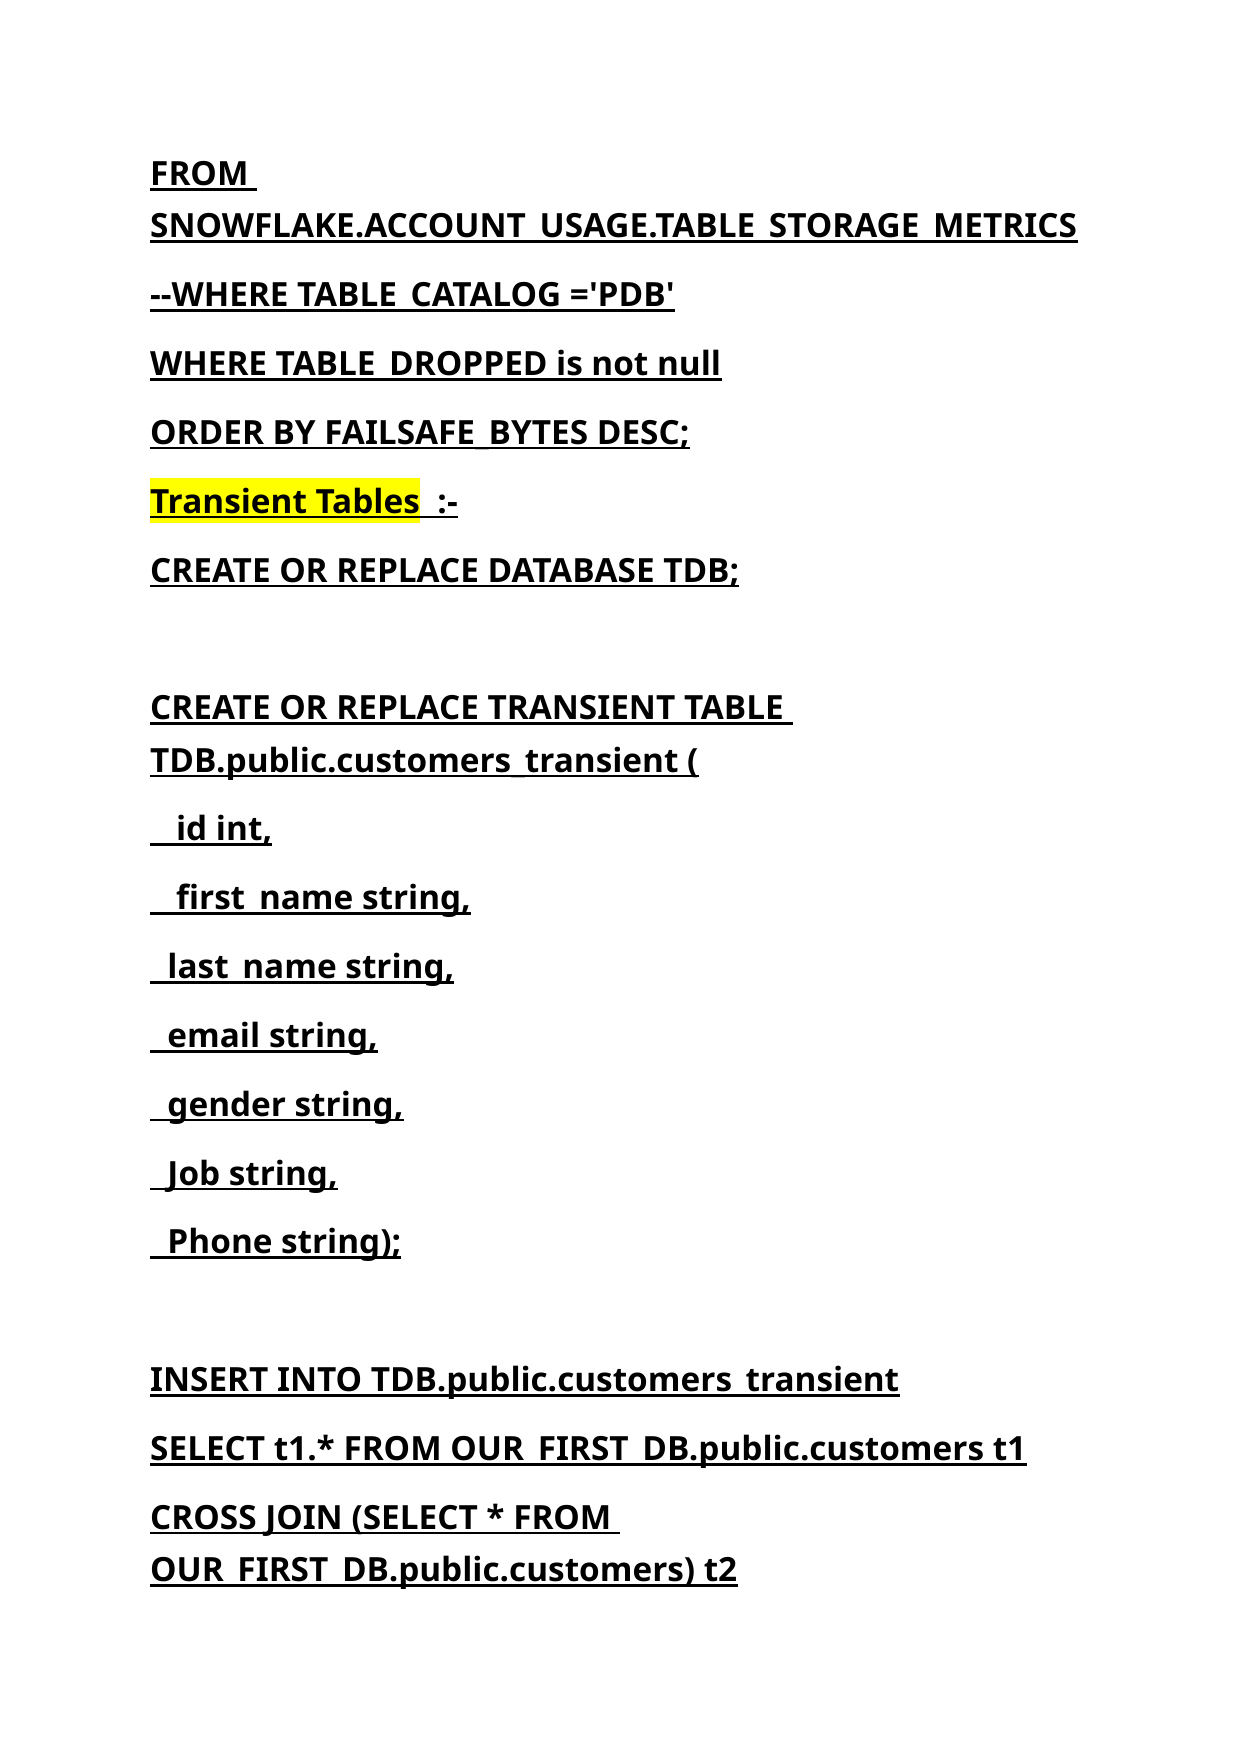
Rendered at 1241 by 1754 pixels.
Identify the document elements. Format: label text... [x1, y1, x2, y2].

text Job string, [150, 1149, 1090, 1195]
text Transient Tables :- [420, 478, 1090, 523]
text WHERE TABLE_DROPPED is not null [150, 340, 1090, 385]
text --WHERE TABLE_CATALOG ='PDB' [150, 271, 1090, 316]
text INSERT INTO TDB.public.customers_transient [150, 1356, 1090, 1401]
text Phone string); [150, 1218, 1090, 1264]
text gender string, [150, 1081, 1090, 1126]
text SELECT t1.* FROM OUR_FIRST_DB.public.customers t1 [150, 1425, 1090, 1470]
text CREATE OR REPLACE DATABASE TDB; [150, 546, 1090, 592]
text last_name string, [150, 943, 1090, 988]
text ORDER BY FAILSAFE_BYTES DESC; [150, 409, 1090, 454]
text id int, [150, 805, 1090, 851]
text email string, [150, 1012, 1090, 1057]
text FROM SNOWFLAKE.ACCOUNT_USAGE.TABLE_STORAGE_METRICS [150, 150, 1090, 248]
text first_name string, [150, 874, 1090, 919]
text CREATE OR REPLACE TRANSIENT TABLE TDB.public.customers_transient ( [150, 684, 1090, 782]
text CROSS JOIN (SELECT * FROM OUR_FIRST_DB.public.customers) t2 [150, 1494, 1090, 1591]
